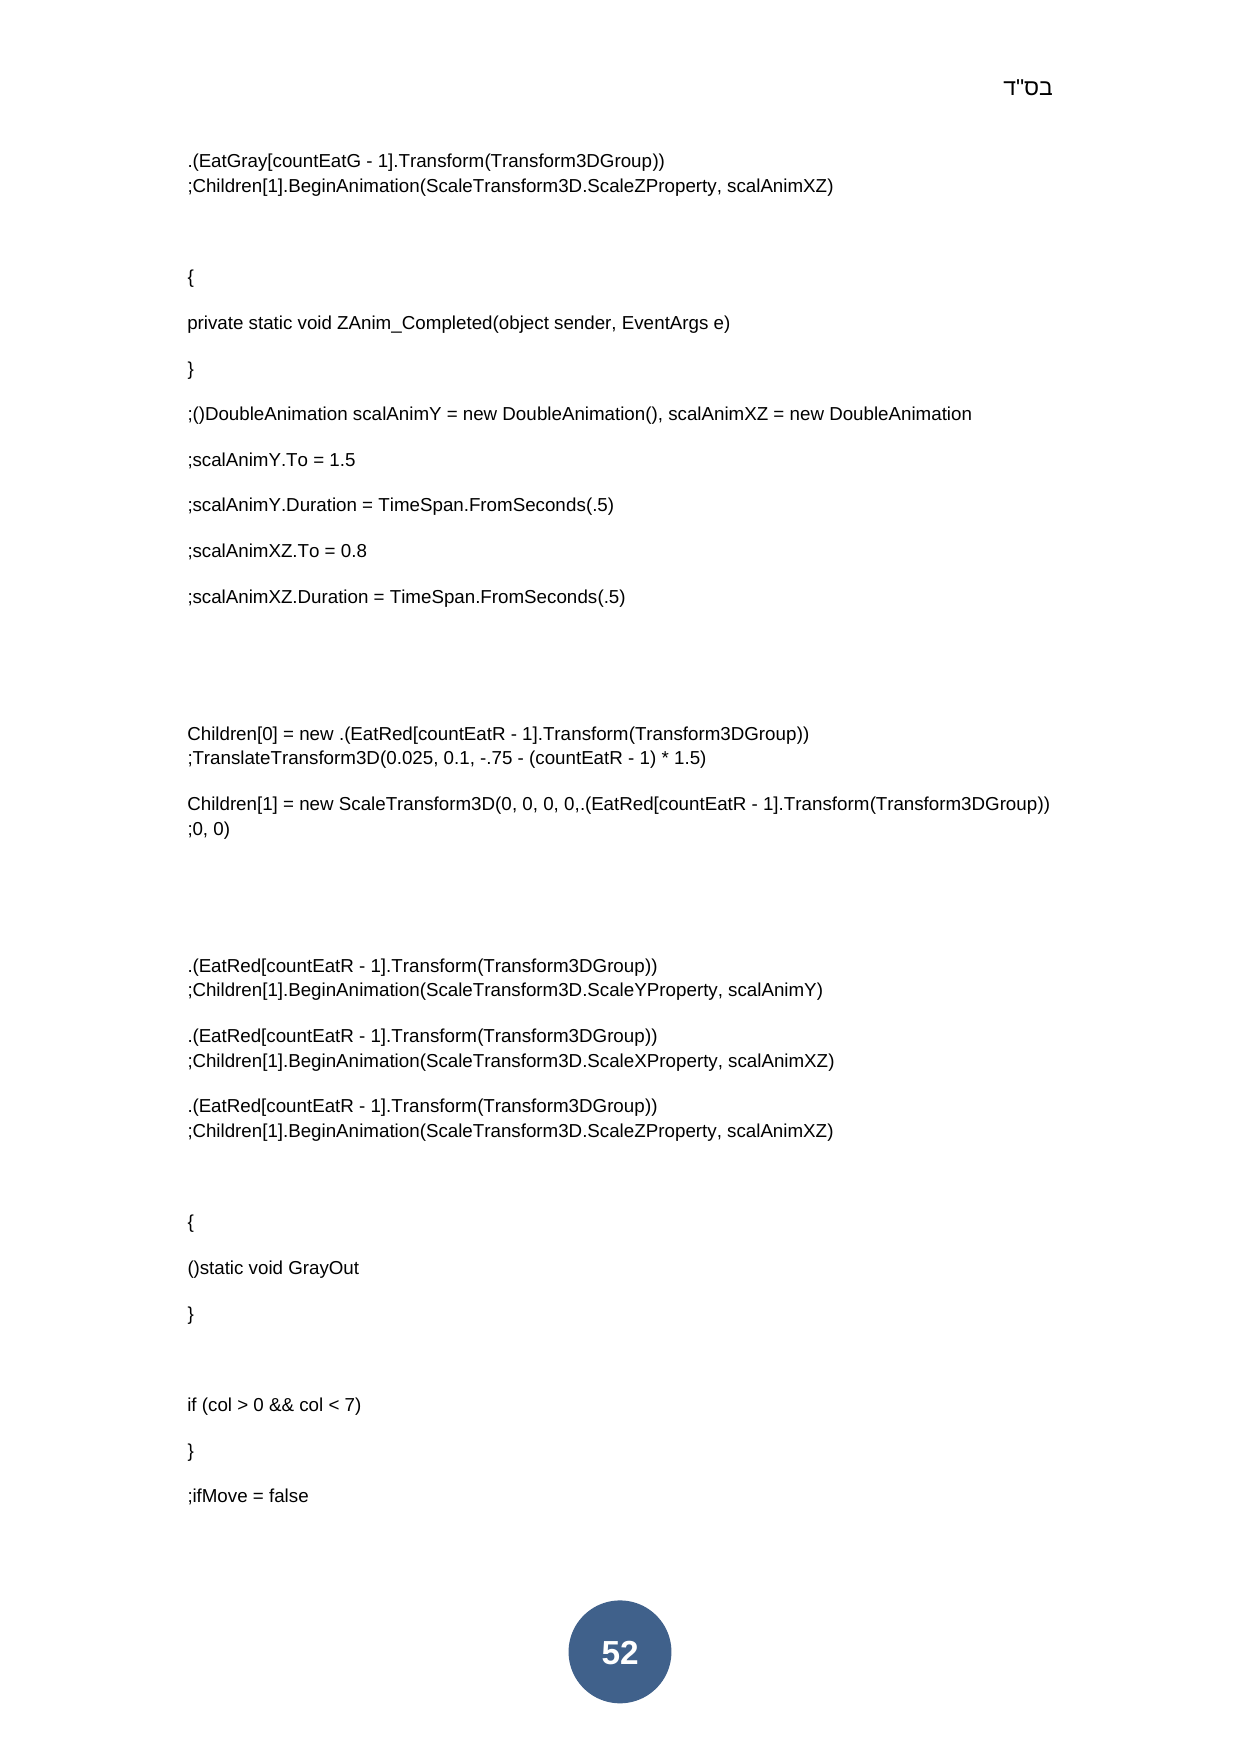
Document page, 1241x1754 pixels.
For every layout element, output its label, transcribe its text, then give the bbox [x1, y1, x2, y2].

text if (col > 0 && col < 7) [187, 1394, 1053, 1415]
text scalAnimY.Duration = TimeSpan.FromSeconds(.5); [187, 494, 1053, 516]
text { [187, 357, 1053, 379]
text scalAnimY.To = 1.5; [187, 448, 1053, 470]
text private static void ZAnim_Completed(object sender, EventArgs e) [187, 312, 1053, 333]
text ((Transform3DGroup)EatRed[countEatR - 1].Transform).Children[1].BeginAnimation(ScaleTransform3D.ScaleZProperty, scalAnimXZ); [187, 1095, 1053, 1142]
text ((Transform3DGroup)EatRed[countEatR - 1].Transform).Children[1] = new ScaleTransform3D(0, 0, 0, 0, 0, 0); [187, 793, 1053, 839]
text } [187, 266, 1053, 288]
text { [187, 1302, 1053, 1324]
text } [187, 1211, 1053, 1233]
text scalAnimXZ.To = 0.8; [187, 540, 1053, 561]
text { [187, 1439, 1053, 1461]
text scalAnimXZ.Duration = TimeSpan.FromSeconds(.5); [187, 585, 1053, 607]
text DoubleAnimation scalAnimY = new DoubleAnimation(), scalAnimXZ = new DoubleAnimation(); [187, 403, 1053, 424]
text ((Transform3DGroup)EatRed[countEatR - 1].Transform).Children[1].BeginAnimation(ScaleTransform3D.ScaleYProperty, scalAnimY); [187, 954, 1053, 1001]
text static void GrayOut() [187, 1257, 1053, 1278]
text ((Transform3DGroup)EatGray[countEatG - 1].Transform).Children[1].BeginAnimation(ScaleTransform3D.ScaleZProperty, scalAnimXZ); [187, 150, 1053, 196]
text ((Transform3DGroup)EatRed[countEatR - 1].Transform).Children[1].BeginAnimation(ScaleTransform3D.ScaleXProperty, scalAnimXZ); [187, 1025, 1053, 1071]
text ifMove = false; [187, 1485, 1053, 1507]
text ((Transform3DGroup)EatRed[countEatR - 1].Transform).Children[0] = new TranslateTransform3D(0.025, 0.1, -.75 - (countEatR - 1) * 1.5); [187, 722, 1053, 769]
